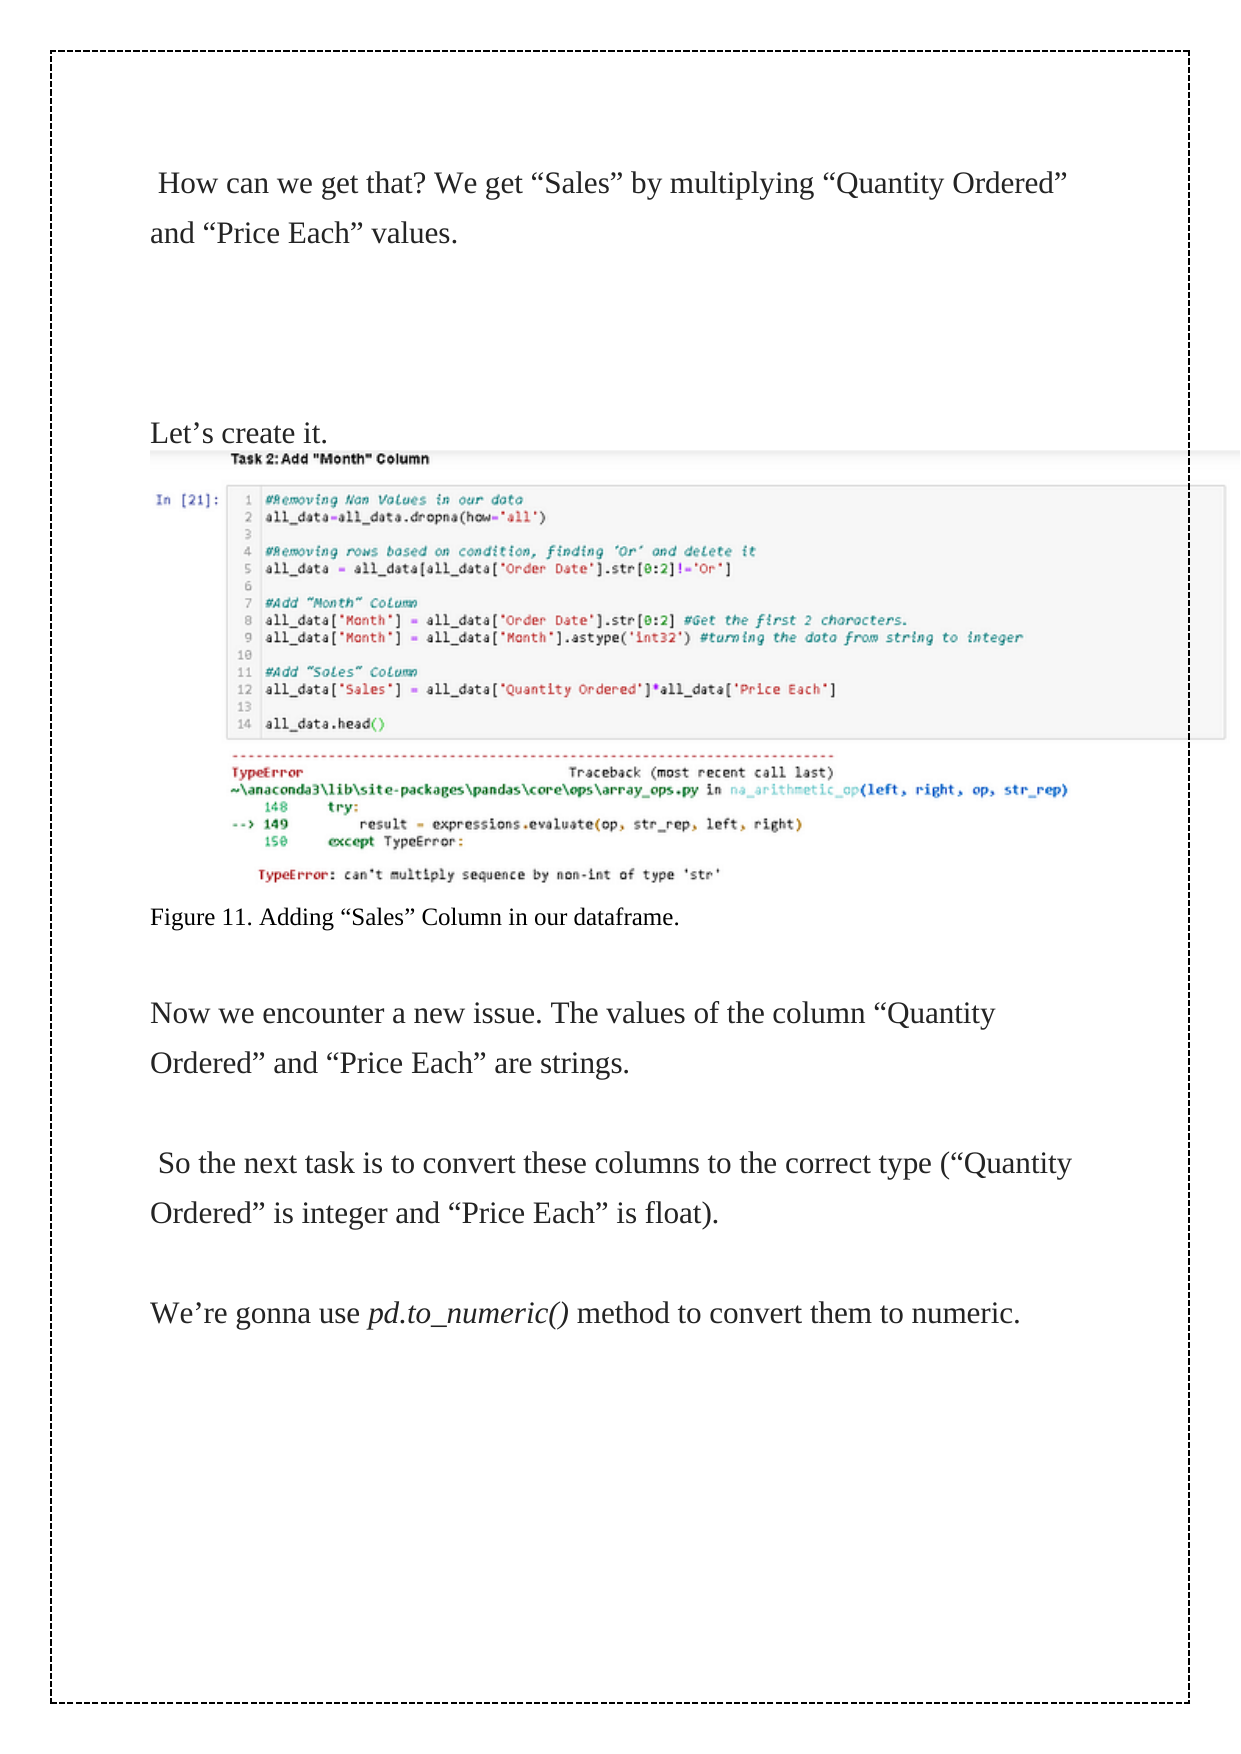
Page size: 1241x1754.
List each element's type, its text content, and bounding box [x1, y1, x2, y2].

text Figure 11. Adding “Sales” Column in our dataframe. [150, 902, 1090, 931]
text Now we encounter a new issue. The values of the column “Quantity Ordered” and “Price Each” are strings. [150, 981, 1090, 1081]
text How can we get that? We get “Sales” by multiplying “Quantity Ordered” and “Price Each” values. [150, 150, 1090, 250]
text Let’s create it. [150, 400, 1090, 450]
text We’re gonna use pd.to_numeric() method to convert them to numeric. [150, 1281, 1090, 1331]
text So the next task is to convert these columns to the correct type (“Quantity Ordered” is integer and “Price Each” is float). [150, 1131, 1090, 1231]
picture [150, 450, 1241, 902]
